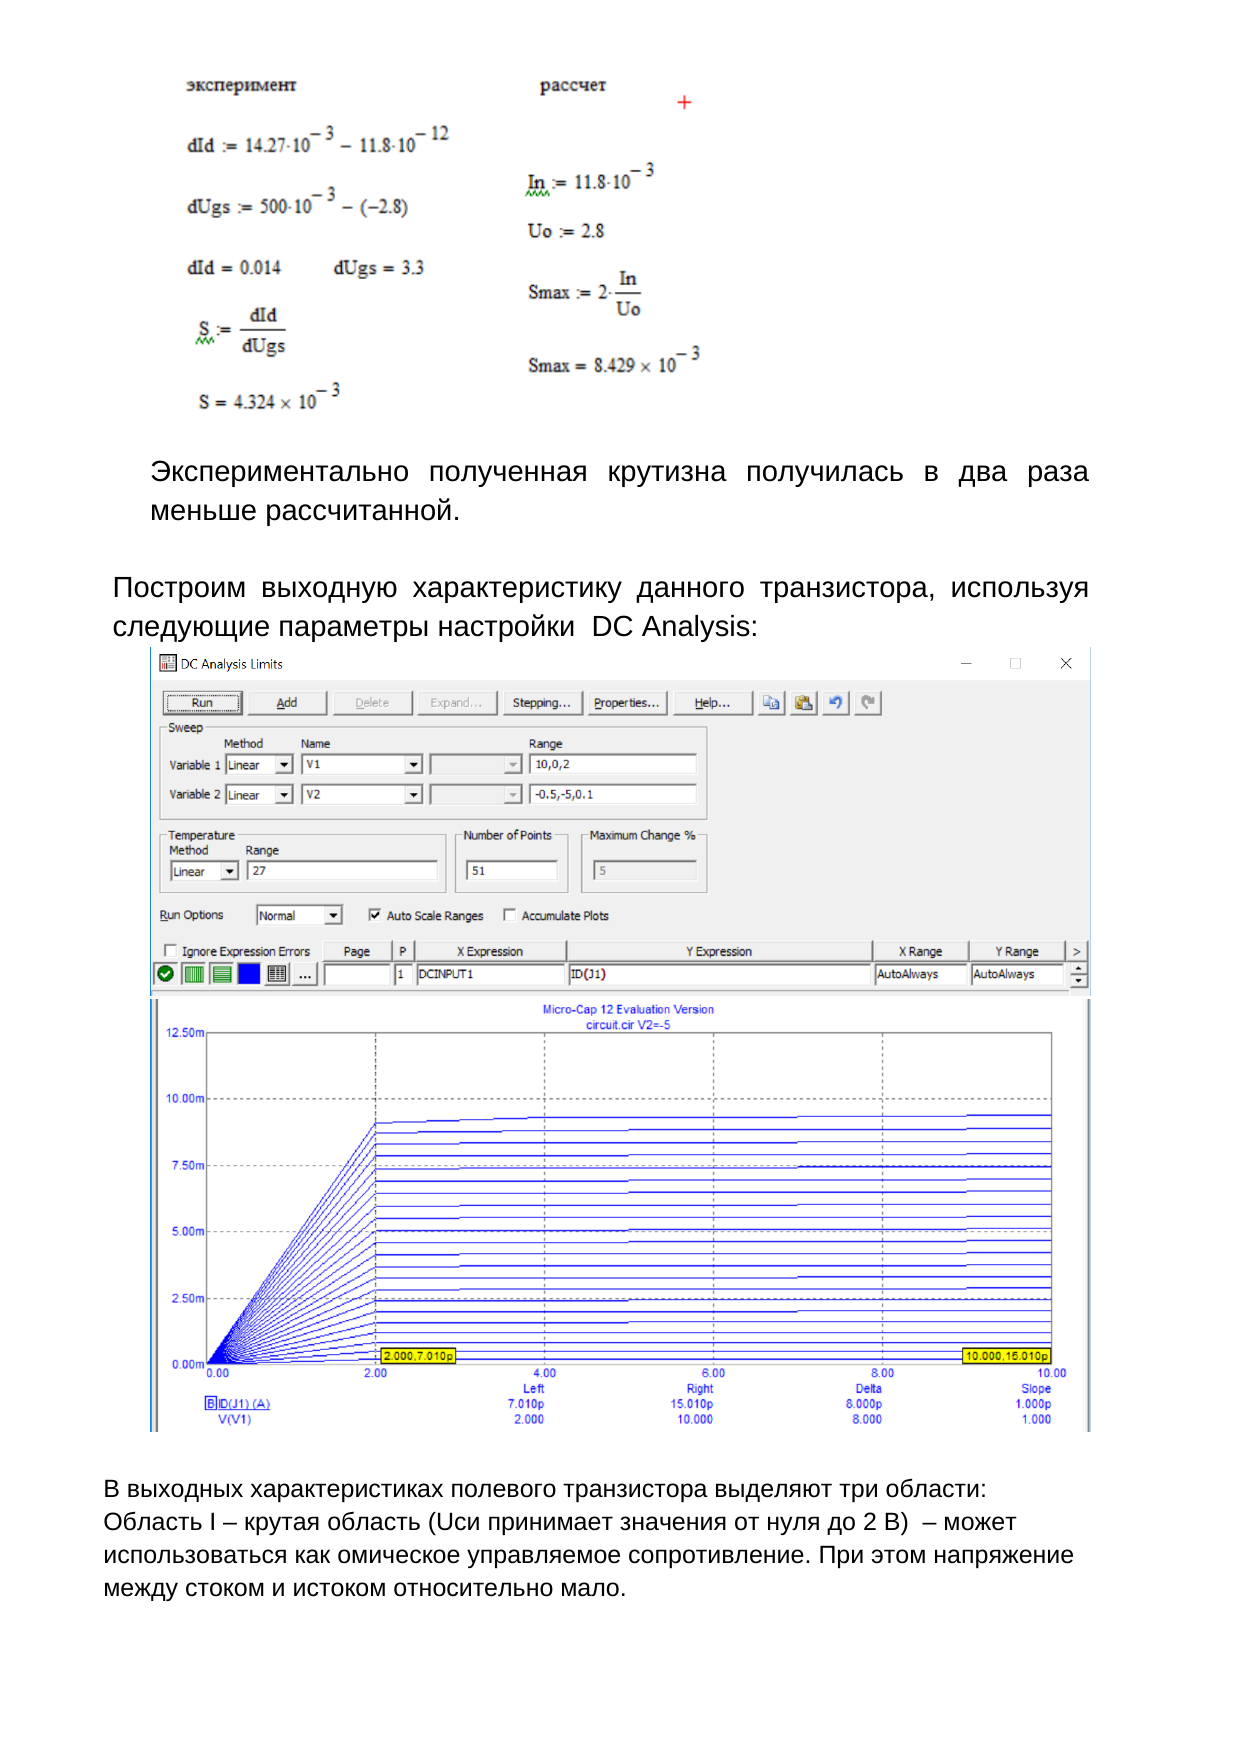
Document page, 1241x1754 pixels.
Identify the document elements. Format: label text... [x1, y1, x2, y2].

picture [150, 58, 725, 451]
text Область I – крутая область (Uси принимает значения от нуля до 2 В) – может использоваться как омическое управляемое сопротивление. При этом напряжение между стоком и истоком относительно мало. [103, 1507, 1090, 1601]
text В выходных характеристиках полевого транзистора выделяют три области: [103, 1474, 1090, 1502]
picture [150, 999, 1091, 1432]
text Экспериментально полученная крутизна получилась в два раза меньше рассчитанной. [150, 454, 1090, 526]
text Построим выходную характеристику данного транзистора, используя следующие параметры настройки DC Analysis: [112, 570, 1090, 642]
picture [150, 647, 1091, 996]
